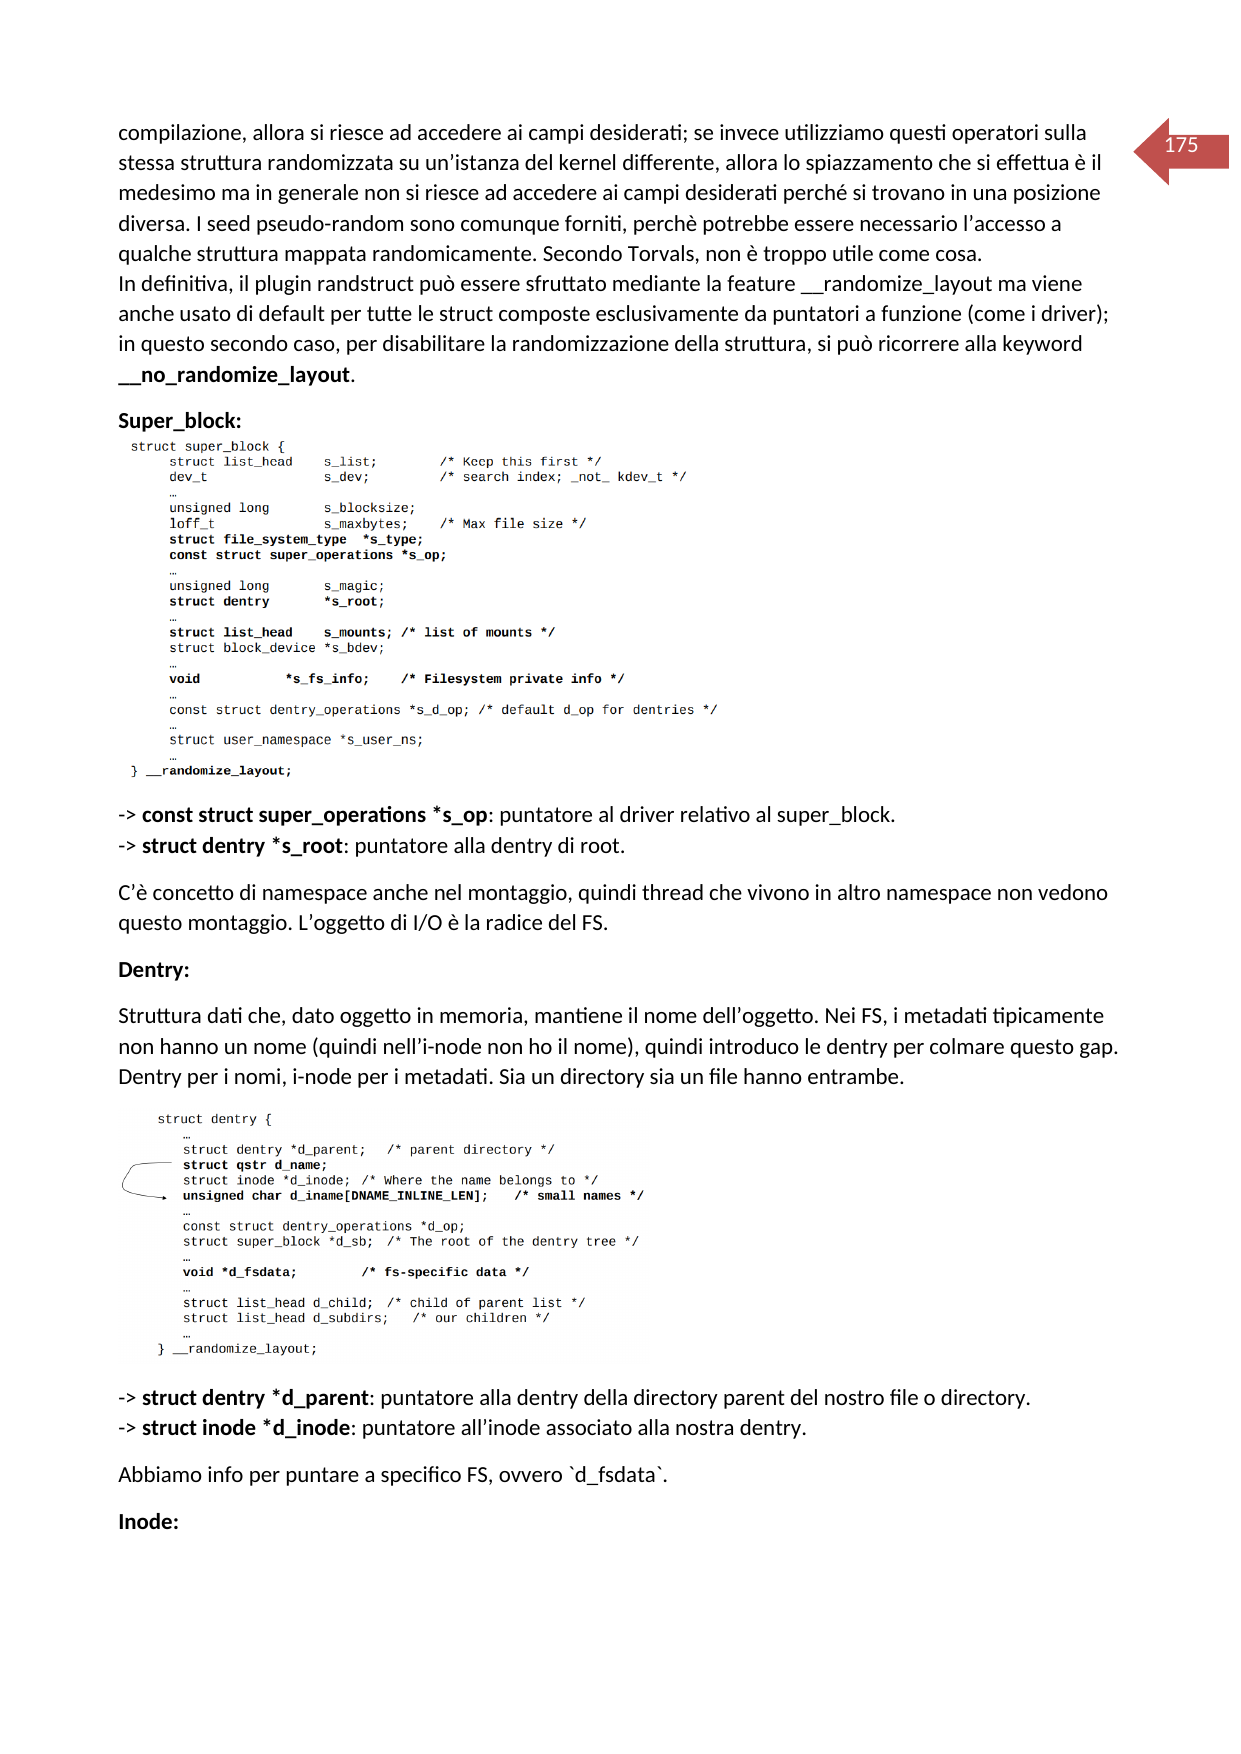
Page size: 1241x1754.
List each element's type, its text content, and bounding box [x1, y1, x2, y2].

picture [118, 436, 727, 782]
text Inode: [118, 1507, 1122, 1535]
text C’è concetto di namespace anche nel montaggio, quindi thread che vivono in altro namespace non vedono questo montaggio. L’oggetto di I/O è la radice del FS. [118, 878, 1122, 936]
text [118, 118, 1122, 388]
picture [118, 1108, 650, 1364]
text -> const struct super_operations *s_op: puntatore al driver relativo al super_block. -> struct dentry *s_root: puntatore alla dentry di root. [118, 801, 1122, 859]
text Abbiamo info per puntare a specifico FS, ovvero `d_fsdata`. [118, 1460, 1122, 1488]
text -> struct dentry *d_parent: puntatore alla dentry della directory parent del nostro file o directory. -> struct inode *d_inode: puntatore all’inode associato alla nostra dentry. [118, 1383, 1122, 1441]
text Struttura dati che, dato oggetto in memoria, mantiene il nome dell’oggetto. Nei FS, i metadati tipicamente non hanno un nome (quindi nell’i-node non ho il nome), quindi introduco le dentry per colmare questo gap. Dentry per i nomi, i-node per i metadati. Sia un directory sia un file hanno entrambe. [118, 1002, 1122, 1090]
text Dentry: [118, 955, 1122, 983]
